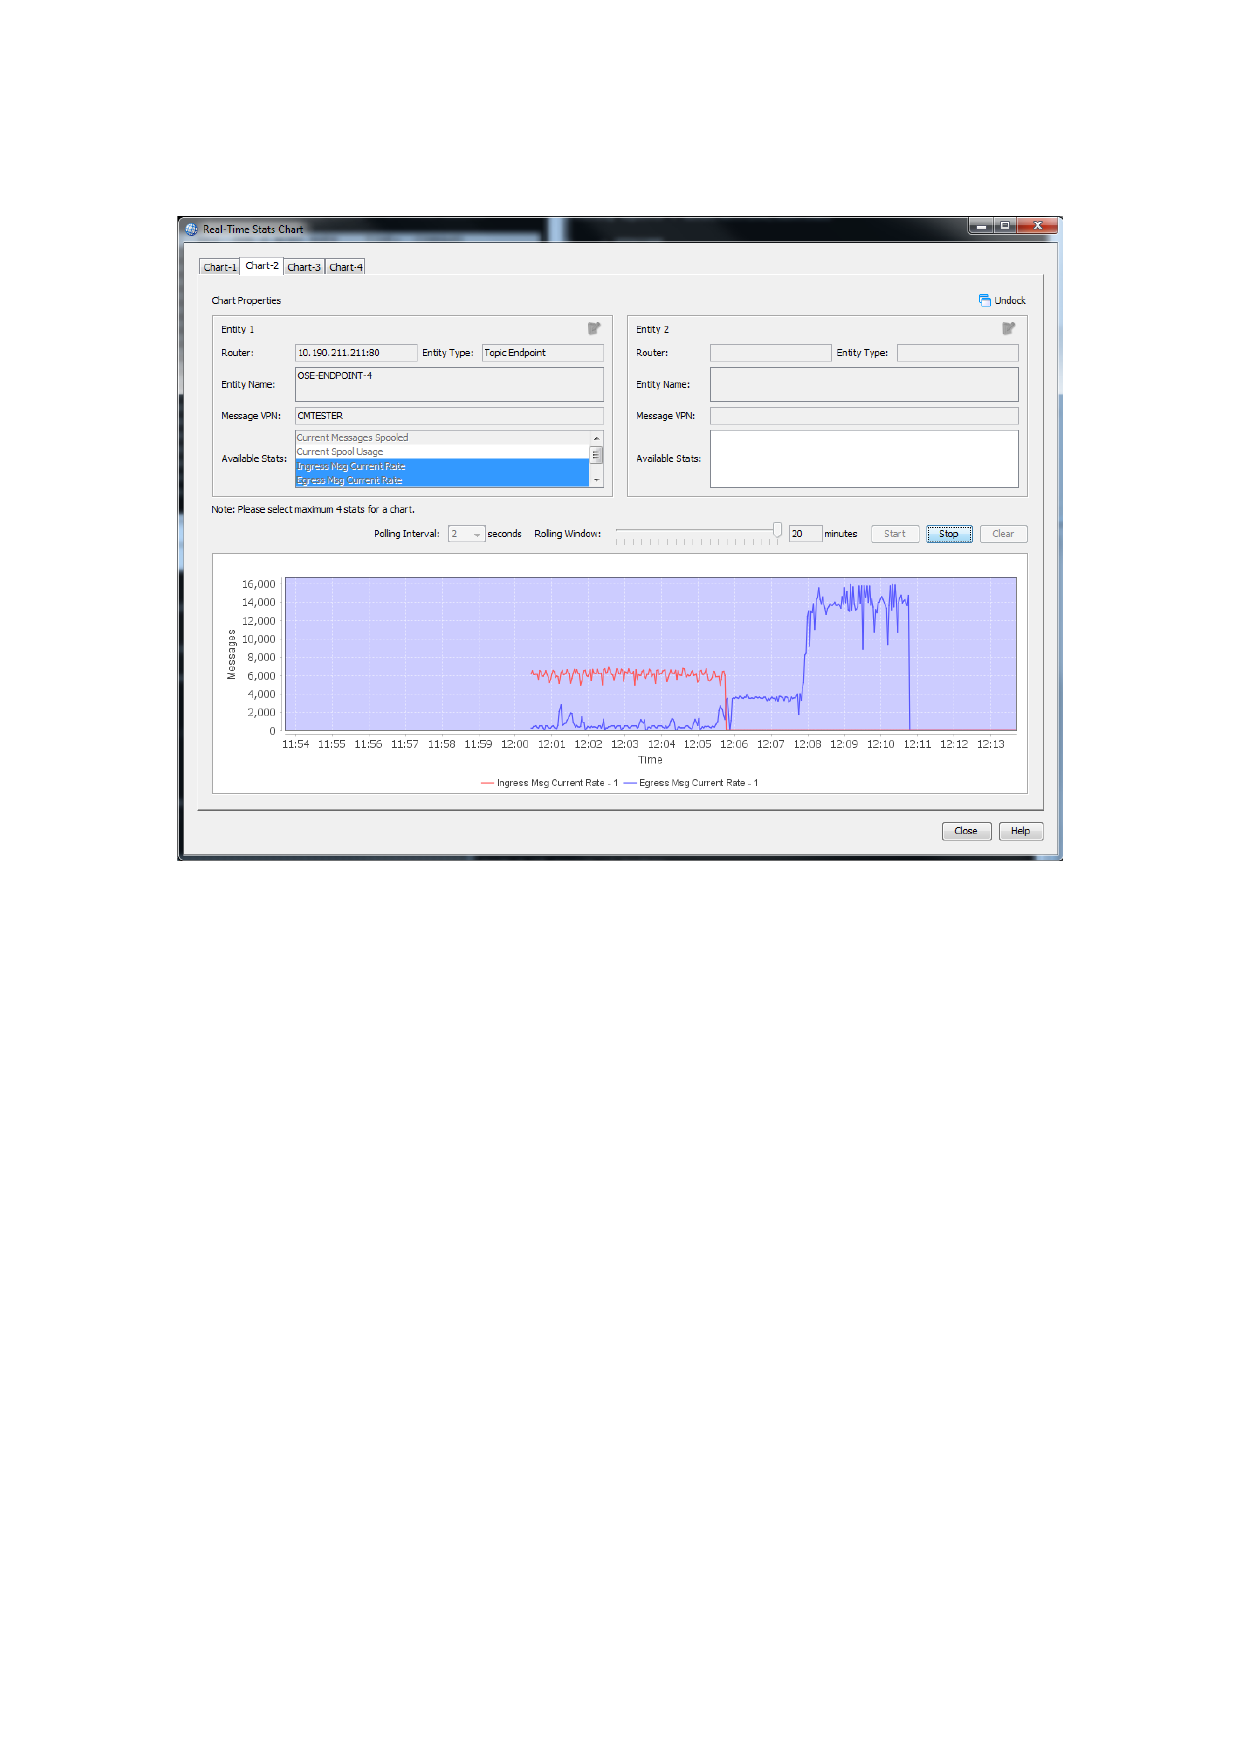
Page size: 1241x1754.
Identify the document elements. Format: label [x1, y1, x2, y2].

picture [177, 216, 1063, 861]
